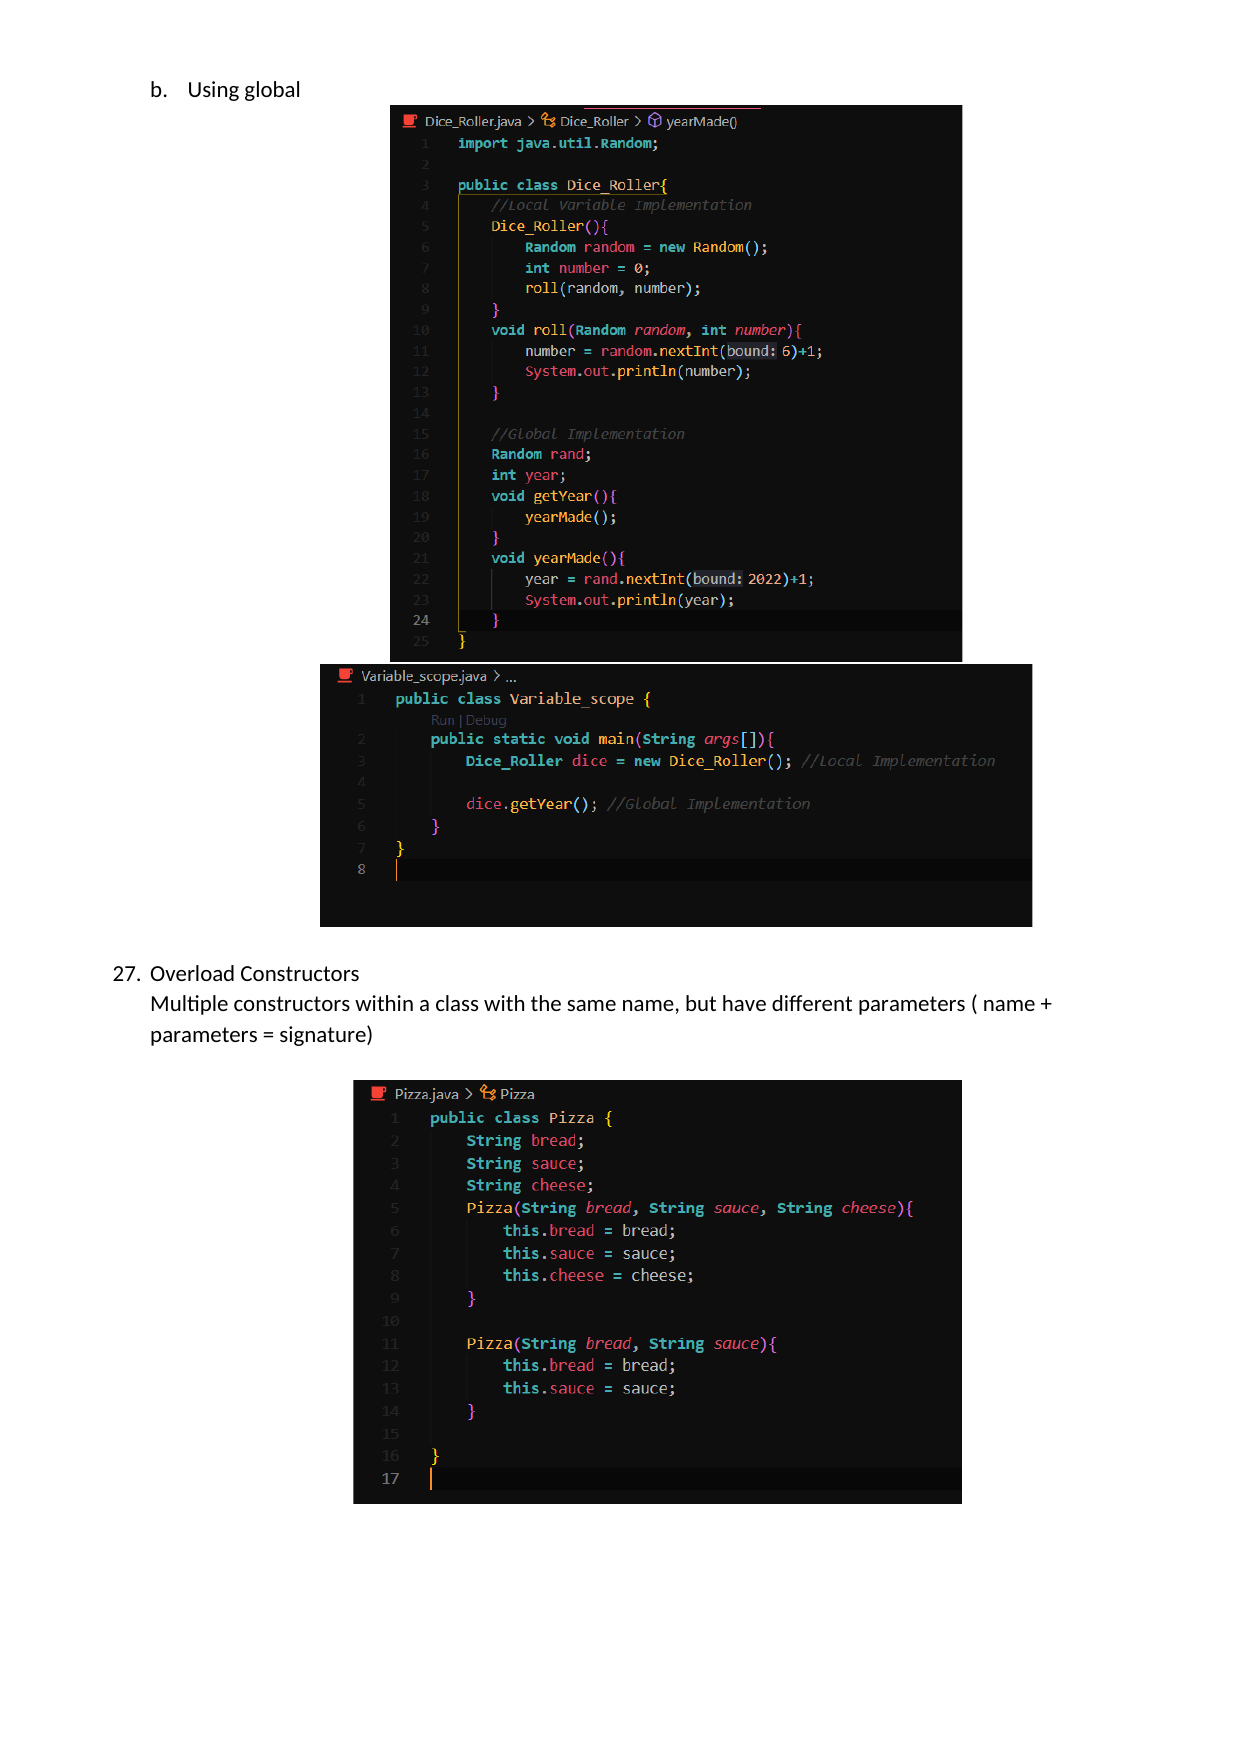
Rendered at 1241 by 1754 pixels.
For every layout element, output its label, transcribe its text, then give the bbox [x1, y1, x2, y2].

picture [320, 664, 1033, 927]
list Overload Constructors [112, 959, 1165, 987]
picture [353, 1080, 962, 1504]
list Multiple constructors within a class with the same name, but have different parameters ( name + parameters = signature) [150, 989, 1165, 1048]
picture [390, 105, 963, 662]
list Using global [150, 75, 1165, 103]
